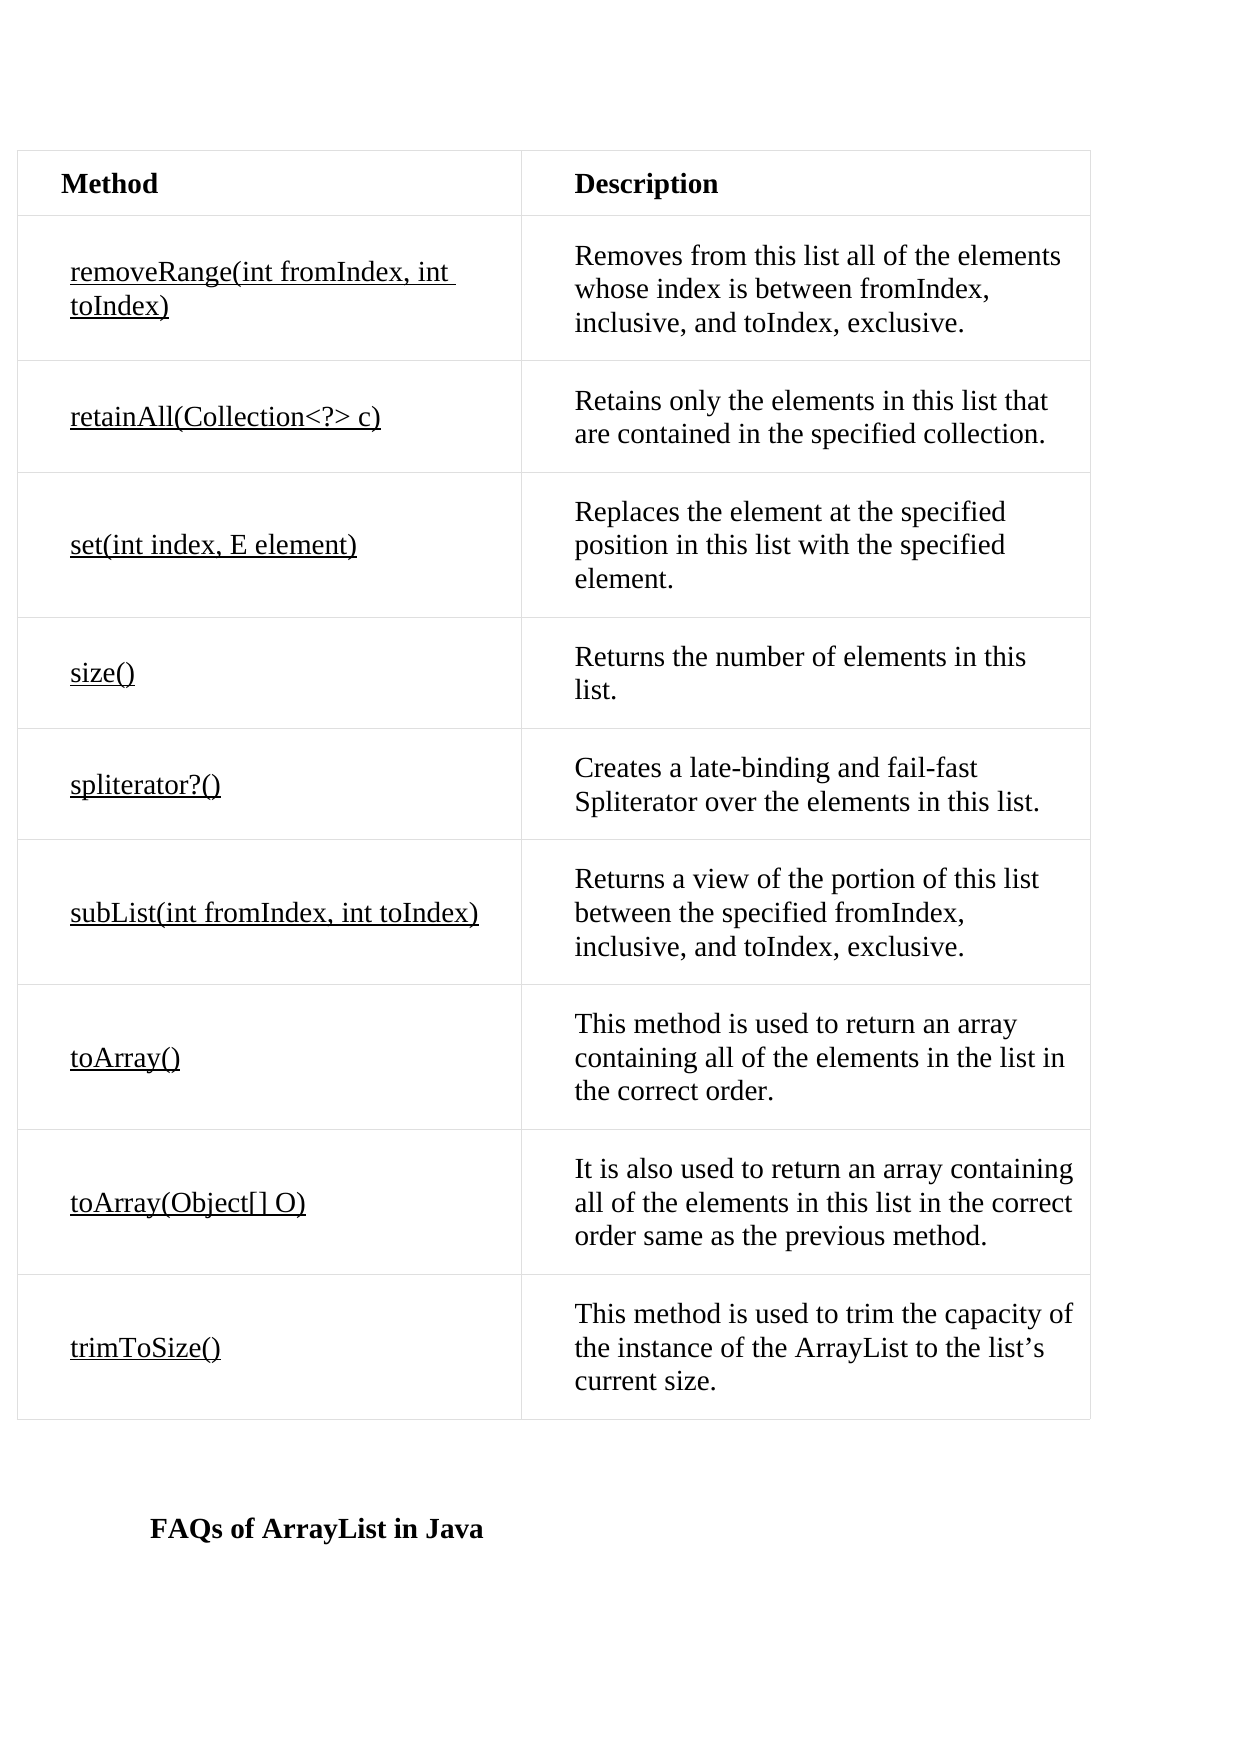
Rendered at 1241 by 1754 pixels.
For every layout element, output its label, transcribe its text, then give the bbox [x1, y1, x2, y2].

table_cell Removes all of the elements of this collection that satisfy the given predicate. [522, 216, 1090, 327]
table_cell retainAll(Collection<?> c) [18, 473, 521, 583]
table_cell size() [18, 729, 521, 839]
table_cell set(int index, E element) [18, 584, 521, 728]
table_cell This method is used to trim the capacity of the instance of the ArrayList to the list’s current size. [522, 1386, 1090, 1530]
table_cell toArray(Object[] O) [18, 1241, 521, 1385]
table_header Description [522, 151, 1090, 215]
table_cell spliterator?() [18, 840, 521, 951]
table_cell Returns the number of elements in this list. [522, 729, 1090, 839]
table_cell toArray() [18, 1096, 521, 1240]
table_cell This method is used to return an array containing all of the elements in the list in the correct order. [522, 1096, 1090, 1240]
table_cell It is also used to return an array containing all of the elements in this list in the correct order same as the previous method. [522, 1241, 1090, 1385]
table_cell Retains only the elements in this list that are contained in the specified collection. [522, 473, 1090, 583]
table_cell Removes from this list all of the elements whose index is between fromIndex, inclusive, and toIndex, exclusive. [522, 328, 1090, 472]
table_cell trimToSize() [18, 1386, 521, 1530]
table_cell subList(int fromIndex, int toIndex) [18, 952, 521, 1095]
table_cell removeRange(int fromIndex, int toIndex) [18, 328, 521, 472]
table_cell removeIf(Predicate filter) [18, 216, 521, 327]
table_cell Returns a view of the portion of this list between the specified fromIndex, inclusive, and toIndex, exclusive. [522, 952, 1090, 1095]
table_cell Replaces the element at the specified position in this list with the specified element. [522, 584, 1090, 728]
table_header Method [18, 151, 521, 215]
table_cell Creates a late-binding and fail-fast Spliterator over the elements in this list. [522, 840, 1090, 951]
